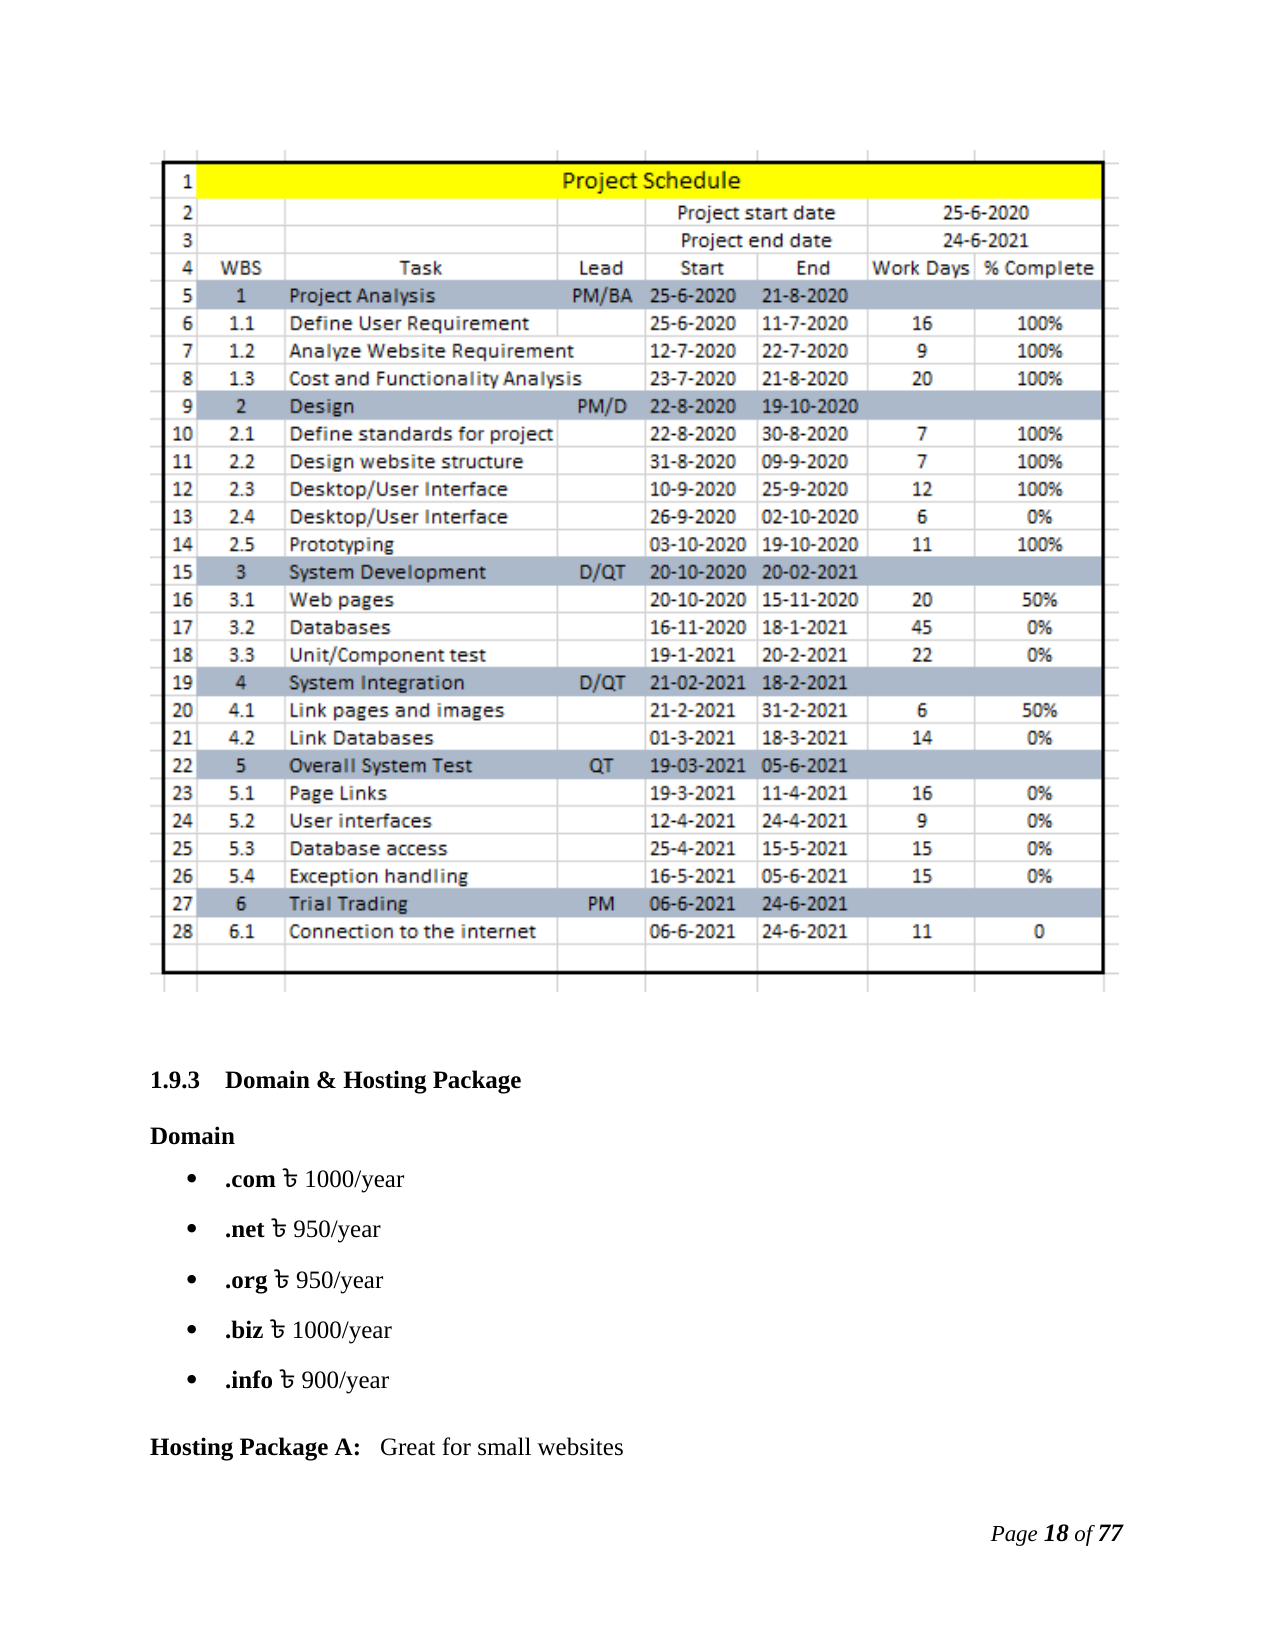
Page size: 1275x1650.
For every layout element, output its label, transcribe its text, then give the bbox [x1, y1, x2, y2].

list .com ৳ 1000/year [187, 1164, 1125, 1198]
subtitle Domain & Hosting Package [150, 1065, 1125, 1094]
list .net ৳ 950/year [187, 1214, 1125, 1248]
list .biz ৳ 1000/year [187, 1315, 1125, 1348]
list .org ৳ 950/year [187, 1265, 1125, 1298]
picture [150, 150, 1119, 992]
text Domain [150, 1121, 1125, 1150]
list .info ৳ 900/year [187, 1365, 1125, 1399]
text Hosting Package A: Great for small websites [150, 1432, 1125, 1461]
